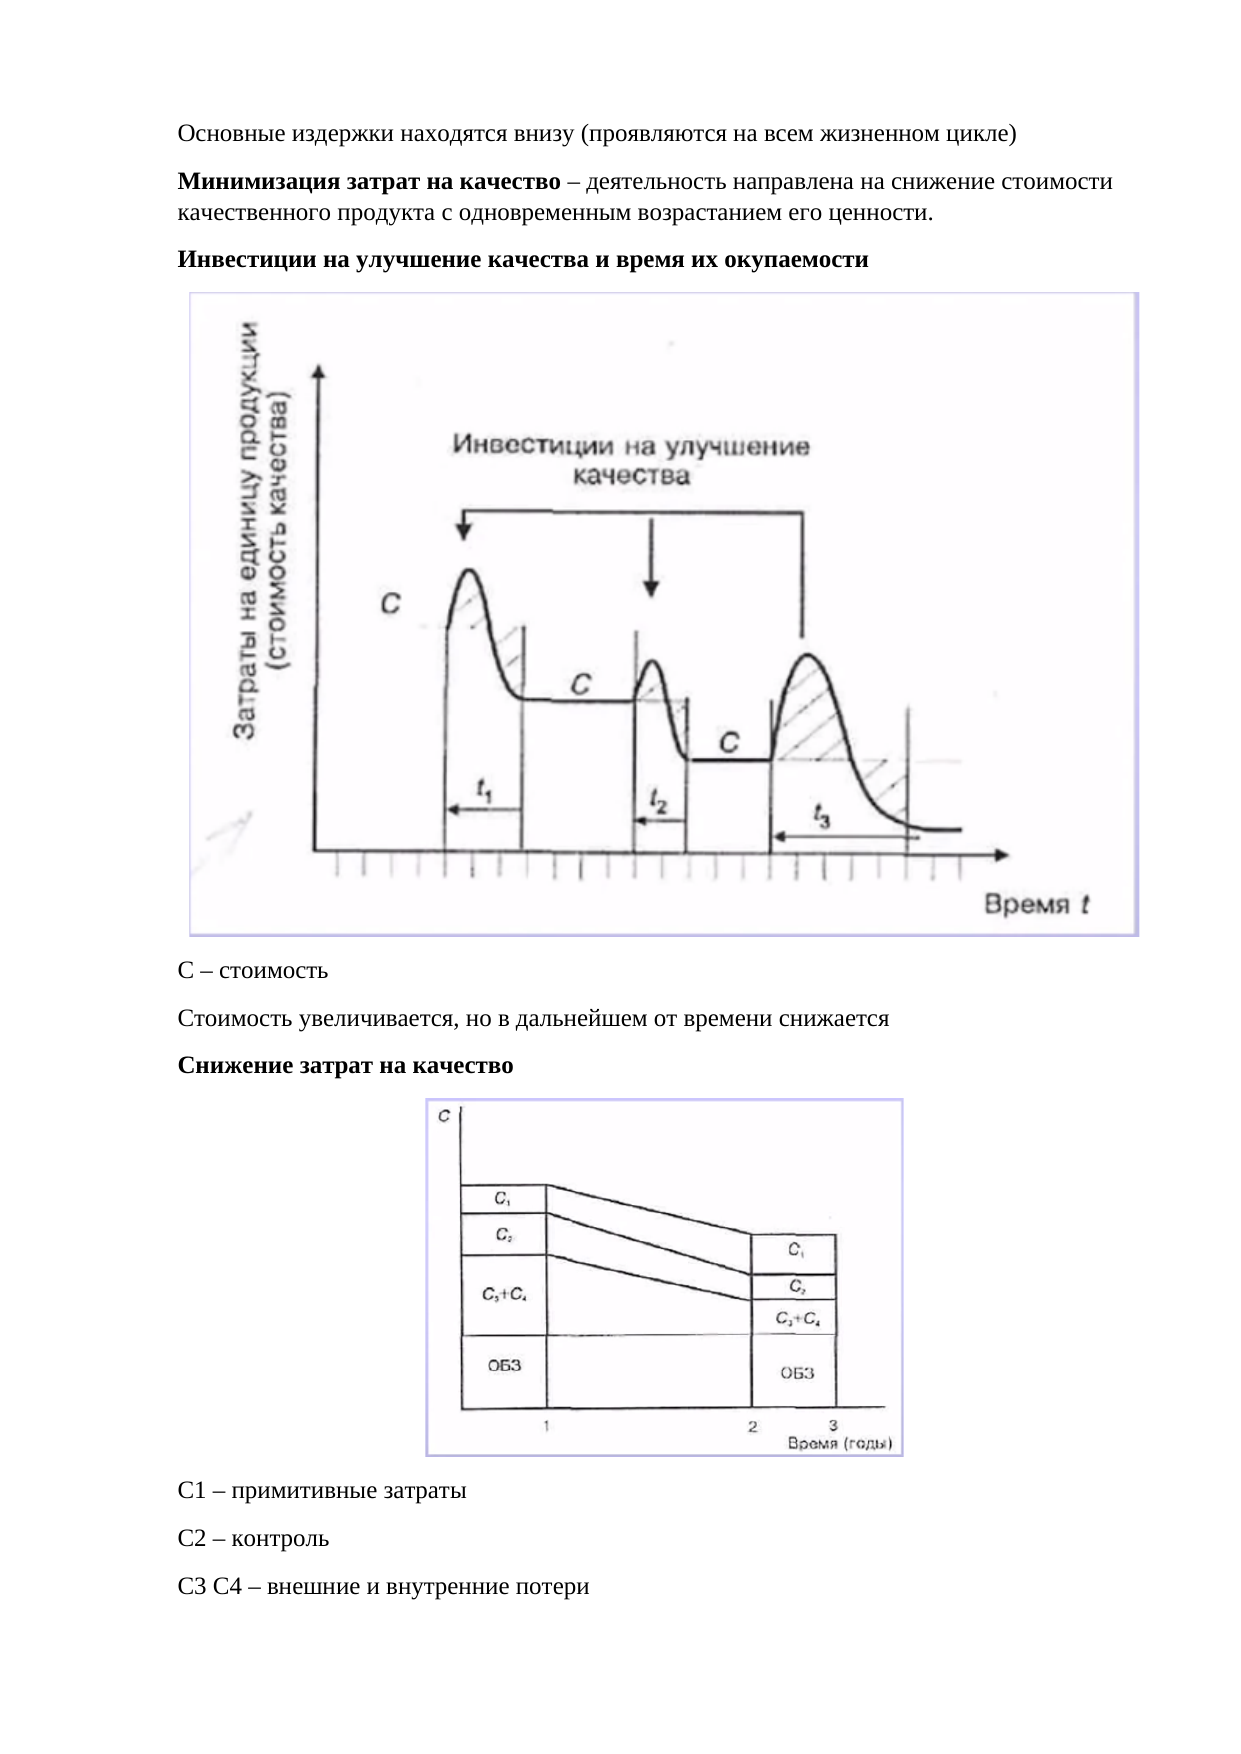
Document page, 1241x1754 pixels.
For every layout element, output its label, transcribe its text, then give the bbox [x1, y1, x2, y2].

text Минимизация затрат на качество – деятельность направлена на снижение стоимости качественного продукта с одновременным возрастанием его ценности. [177, 166, 1152, 226]
text С – стоимость [177, 955, 1152, 984]
text Инвестиции на улучшение качества и время их окупаемости [177, 244, 1152, 273]
text Снижение затрат на качество [177, 1051, 1152, 1079]
picture [189, 292, 1140, 937]
text С3 С4 – внешние и внутренние потери [177, 1571, 1152, 1599]
text Основные издержки находятся внизу (проявляются на всем жизненном цикле) [177, 118, 1152, 147]
picture [425, 1098, 904, 1457]
text С1 – примитивные затраты [177, 1475, 1152, 1504]
text Стоимость увеличивается, но в дальнейшем от времени снижается [177, 1003, 1152, 1032]
text С2 – контроль [177, 1523, 1152, 1552]
